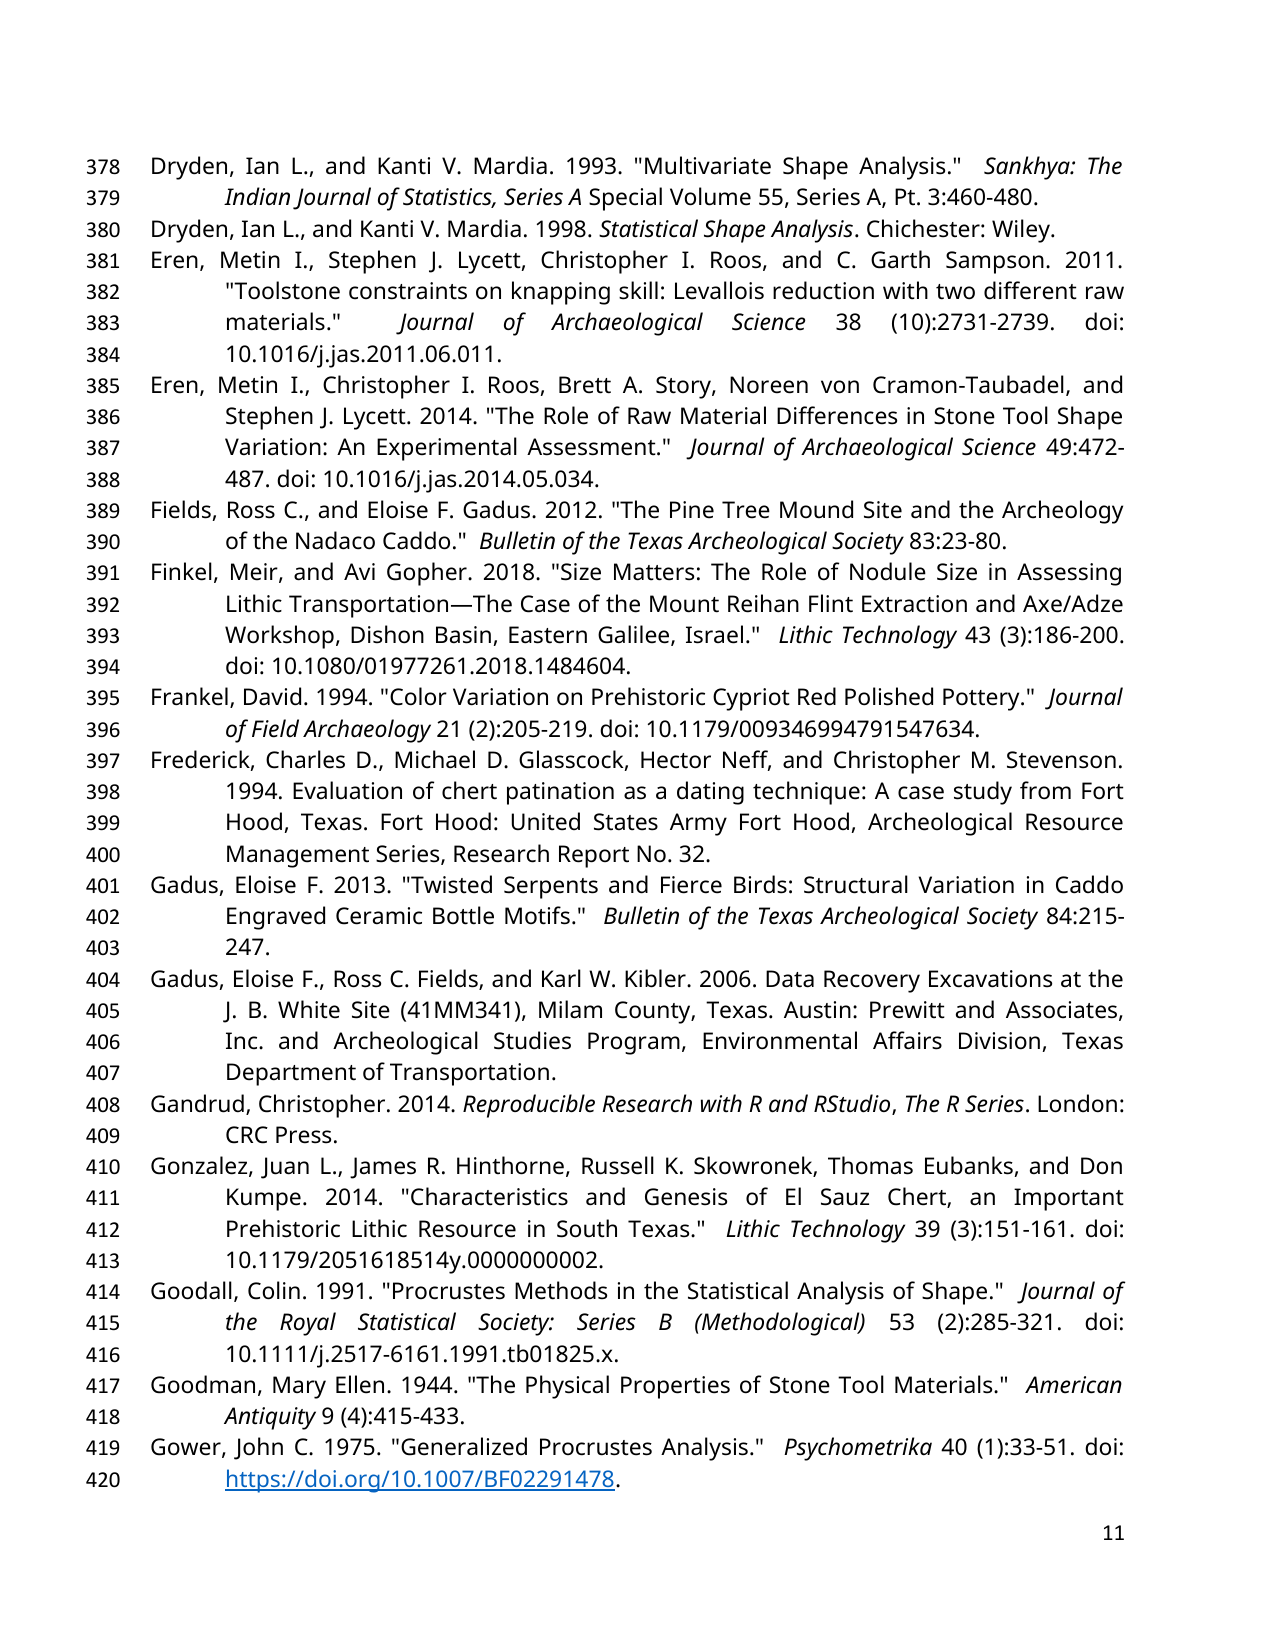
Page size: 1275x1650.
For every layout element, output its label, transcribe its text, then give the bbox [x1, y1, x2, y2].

text Dryden, Ian L., and Kanti V. Mardia. 1993. "Multivariate Shape Analysis." Sankhya: The Indian Journal of Statistics, Series A Special Volume 55, Series A, Pt. 3:460-480. [150, 150, 1125, 212]
text Gadus, Eloise F., Ross C. Fields, and Karl W. Kibler. 2006. Data Recovery Excavations at the J. B. White Site (41MM341), Milam County, Texas. Austin: Prewitt and Associates, Inc. and Archeological Studies Program, Environmental Affairs Division, Texas Department of Transportation. [150, 962, 1125, 1087]
text Gonzalez, Juan L., James R. Hinthorne, Russell K. Skowronek, Thomas Eubanks, and Don Kumpe. 2014. "Characteristics and Genesis of El Sauz Chert, an Important Prehistoric Lithic Resource in South Texas." Lithic Technology 39 (3):151-161. doi: 10.1179/2051618514y.0000000002. [150, 1150, 1125, 1275]
text Finkel, Meir, and Avi Gopher. 2018. "Size Matters: The Role of Nodule Size in Assessing Lithic Transportation—The Case of the Mount Reihan Flint Extraction and Axe/Adze Workshop, Dishon Basin, Eastern Galilee, Israel." Lithic Technology 43 (3):186-200. doi: 10.1080/01977261.2018.1484604. [150, 556, 1125, 681]
text Gandrud, Christopher. 2014. Reproducible Research with R and RStudio, The R Series. London: CRC Press. [150, 1087, 1125, 1150]
text Eren, Metin I., Christopher I. Roos, Brett A. Story, Noreen von Cramon-Taubadel, and Stephen J. Lycett. 2014. "The Role of Raw Material Differences in Stone Tool Shape Variation: An Experimental Assessment." Journal of Archaeological Science 49:472-487. doi: 10.1016/j.jas.2014.05.034. [150, 369, 1125, 494]
text Gower, John C. 1975. "Generalized Procrustes Analysis." Psychometrika 40 (1):33-51. doi: https://doi.org/10.1007/BF02291478. [150, 1431, 1125, 1494]
text Goodman, Mary Ellen. 1944. "The Physical Properties of Stone Tool Materials." American Antiquity 9 (4):415-433. [150, 1369, 1125, 1431]
text Dryden, Ian L., and Kanti V. Mardia. 1998. Statistical Shape Analysis. Chichester: Wiley. [150, 212, 1125, 244]
text Goodall, Colin. 1991. "Procrustes Methods in the Statistical Analysis of Shape." Journal of the Royal Statistical Society: Series B (Methodological) 53 (2):285-321. doi: 10.1111/j.2517-6161.1991.tb01825.x. [150, 1275, 1125, 1369]
text Frederick, Charles D., Michael D. Glasscock, Hector Neff, and Christopher M. Stevenson. 1994. Evaluation of chert patination as a dating technique: A case study from Fort Hood, Texas. Fort Hood: United States Army Fort Hood, Archeological Resource Management Series, Research Report No. 32. [150, 744, 1125, 869]
text Eren, Metin I., Stephen J. Lycett, Christopher I. Roos, and C. Garth Sampson. 2011. "Toolstone constraints on knapping skill: Levallois reduction with two different raw materials." Journal of Archaeological Science 38 (10):2731-2739. doi: 10.1016/j.jas.2011.06.011. [150, 244, 1125, 369]
text Frankel, David. 1994. "Color Variation on Prehistoric Cypriot Red Polished Pottery." Journal of Field Archaeology 21 (2):205-219. doi: 10.1179/009346994791547634. [150, 681, 1125, 744]
text Gadus, Eloise F. 2013. "Twisted Serpents and Fierce Birds: Structural Variation in Caddo Engraved Ceramic Bottle Motifs." Bulletin of the Texas Archeological Society 84:215-247. [150, 869, 1125, 962]
text Fields, Ross C., and Eloise F. Gadus. 2012. "The Pine Tree Mound Site and the Archeology of the Nadaco Caddo." Bulletin of the Texas Archeological Society 83:23-80. [150, 494, 1125, 556]
